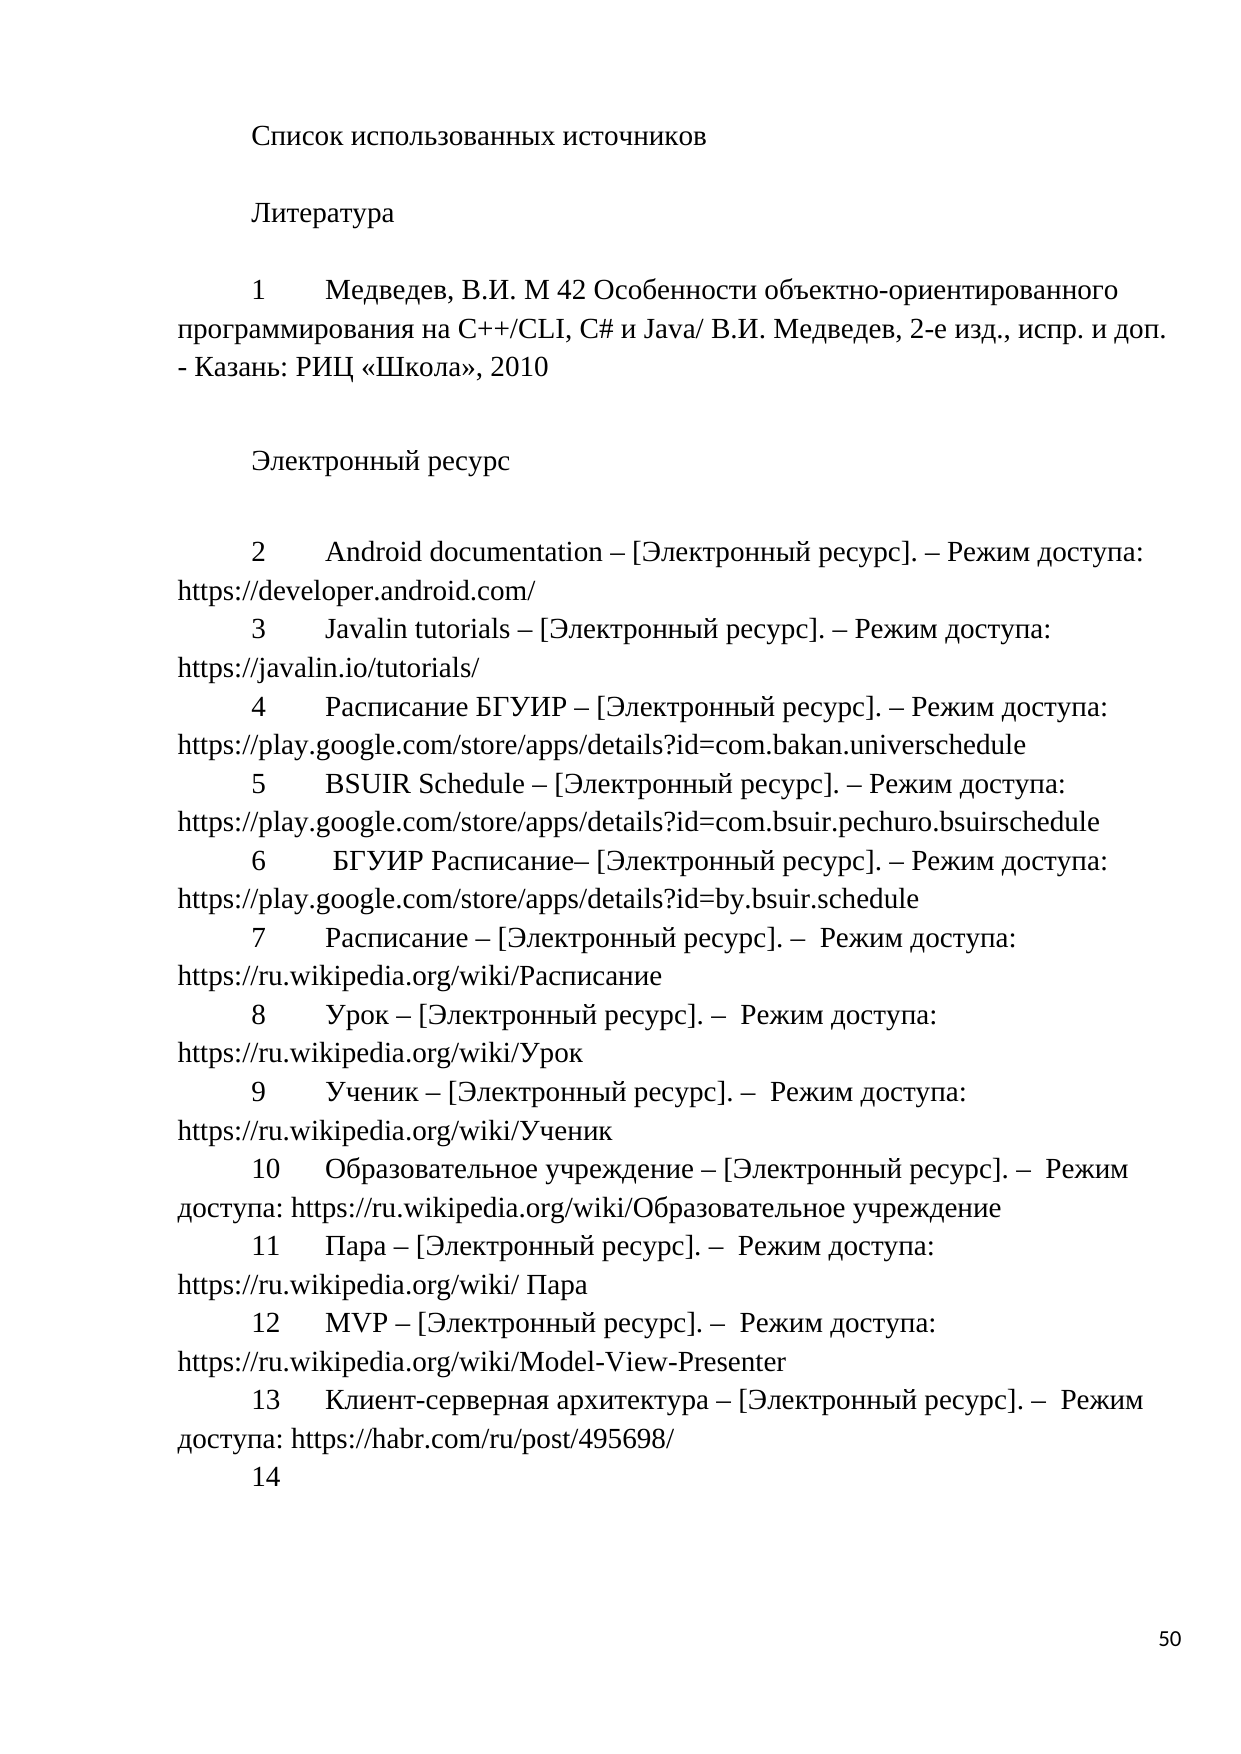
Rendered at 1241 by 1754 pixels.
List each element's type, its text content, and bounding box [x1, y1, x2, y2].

list MVP – [Электронный ресурс]. – Режим доступа: https://ru.wikipedia.org/wiki/Model-View-Presenter [177, 1305, 1181, 1377]
list Ученик – [Электронный ресурс]. – Режим доступа: https://ru.wikipedia.org/wiki/Ученик [177, 1074, 1181, 1146]
list Образовательное учреждение – [Электронный ресурс]. – Режим доступа: https://ru.wikipedia.org/wiki/Образовательное учреждение [177, 1151, 1181, 1223]
text Электронный ресурс [177, 443, 1181, 477]
list Урок – [Электронный ресурс]. – Режим доступа: https://ru.wikipedia.org/wiki/Урок [177, 997, 1181, 1069]
subtitle Список использованных источников [177, 118, 1181, 152]
list Пара – [Электронный ресурс]. – Режим доступа: https://ru.wikipedia.org/wiki/ Пара [177, 1228, 1181, 1300]
list Расписание – [Электронный ресурс]. – Режим доступа: https://ru.wikipedia.org/wiki/Расписание [177, 920, 1181, 992]
list Расписание БГУИР – [Электронный ресурс]. – Режим доступа: https://play.google.com/store/apps/details?id=com.bakan.universchedule [177, 689, 1181, 761]
text Литература [177, 195, 1181, 229]
list Медведев, В.И. M 42 Особенности объектно-ориентированного программирования на C++/CLI, C# и Java/ В.И. Медведев, 2-е изд., испр. и доп. - Казань: РИЦ «Школа», 2010 [177, 272, 1181, 383]
list Javalin tutorials – [Электронный ресурс]. – Режим доступа: https://javalin.io/tutorials/ [177, 612, 1181, 684]
list Android documentation – [Электронный ресурс]. – Режим доступа: https://developer.android.com/ [177, 534, 1181, 607]
list BSUIR Schedule – [Электронный ресурс]. – Режим доступа: https://play.google.com/store/apps/details?id=com.bsuir.pechuro.bsuirschedule [177, 766, 1181, 838]
list БГУИР Расписание– [Электронный ресурс]. – Режим доступа: https://play.google.com/store/apps/details?id=by.bsuir.schedule [177, 843, 1181, 915]
list Клиент-серверная архитектура – [Электронный ресурс]. – Режим доступа: https://habr.com/ru/post/495698/ [177, 1382, 1181, 1454]
